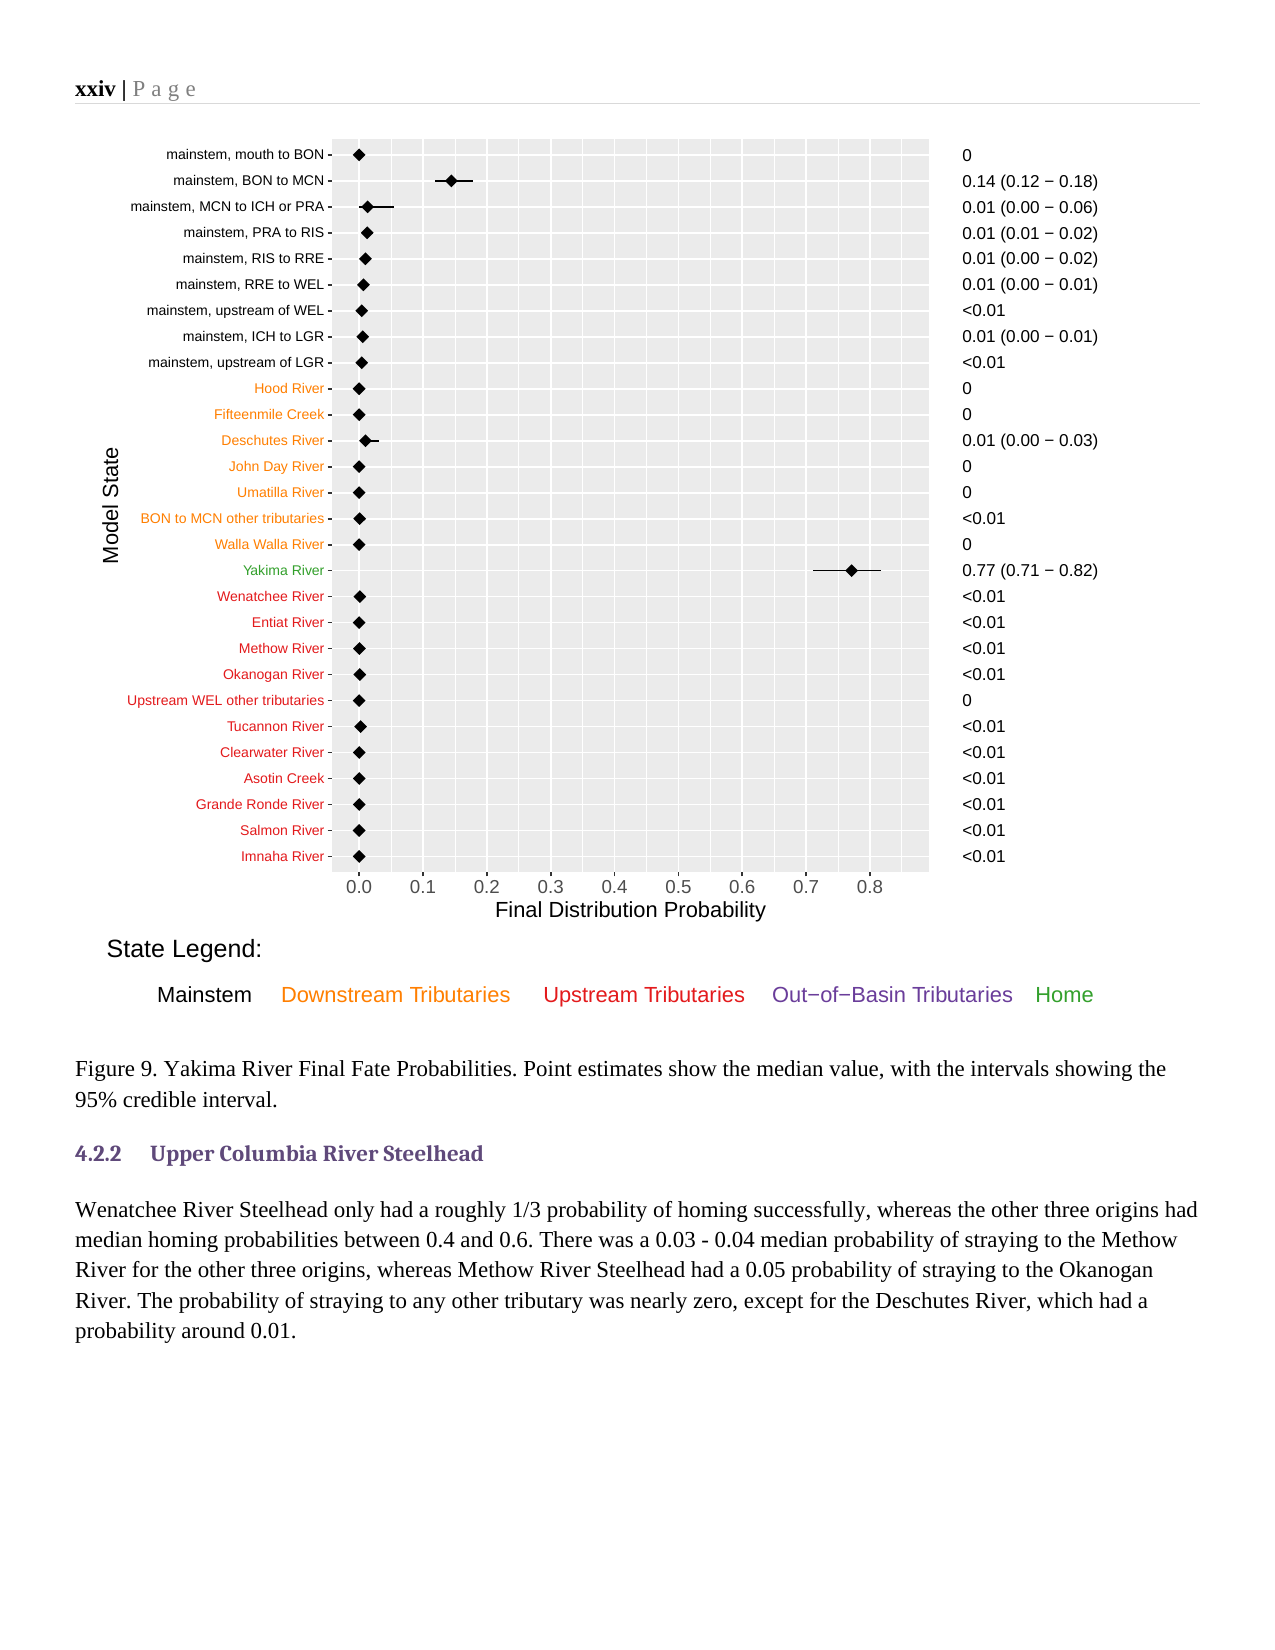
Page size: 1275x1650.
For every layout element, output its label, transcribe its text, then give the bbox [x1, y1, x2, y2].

subtitle Upper Columbia River Steelhead [75, 1141, 1200, 1167]
